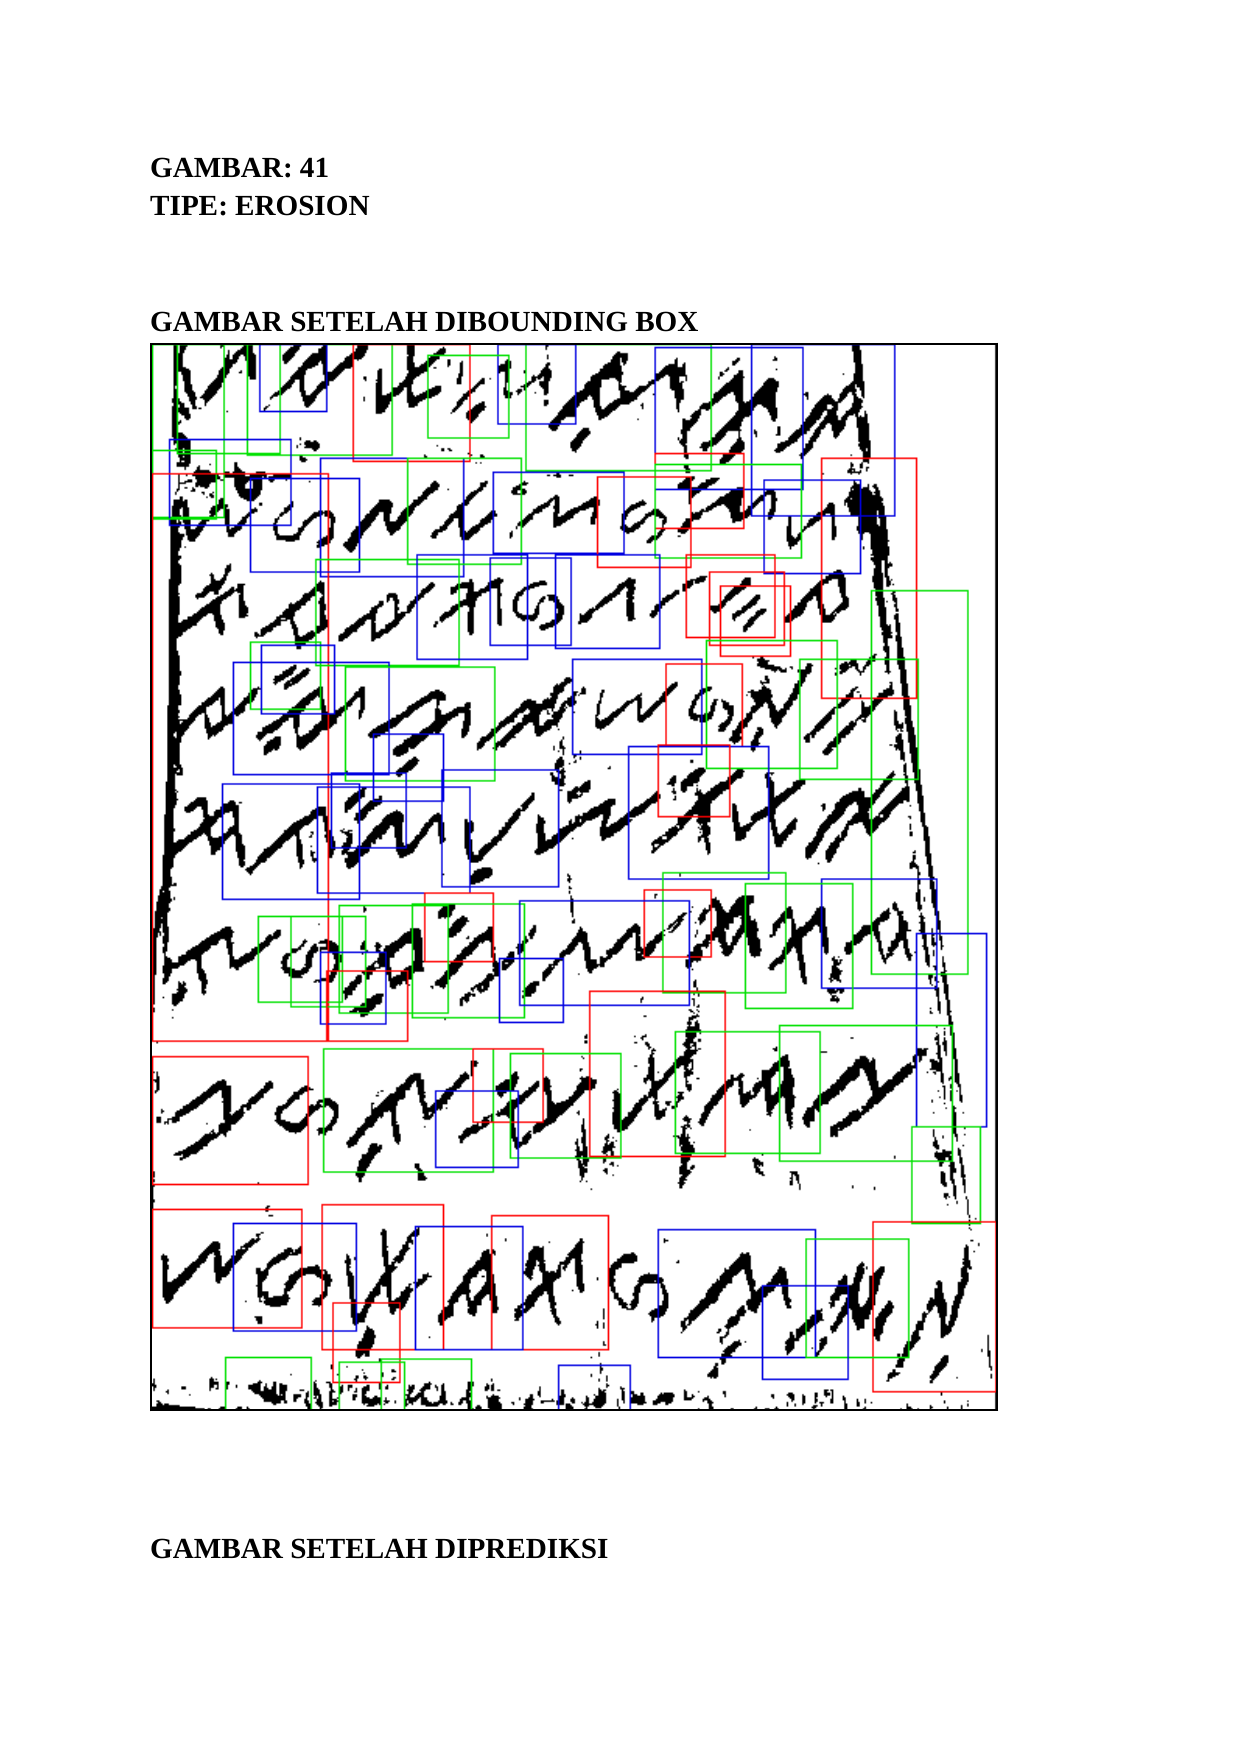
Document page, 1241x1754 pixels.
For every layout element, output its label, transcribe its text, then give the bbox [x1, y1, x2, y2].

picture [152, 345, 996, 1409]
text GAMBAR: 41 [150, 150, 1090, 183]
text GAMBAR SETELAH DIBOUNDING BOX [150, 304, 1090, 338]
text TIPE: EROSION [150, 188, 1090, 222]
text GAMBAR SETELAH DIPREDIKSI [150, 1531, 1090, 1564]
